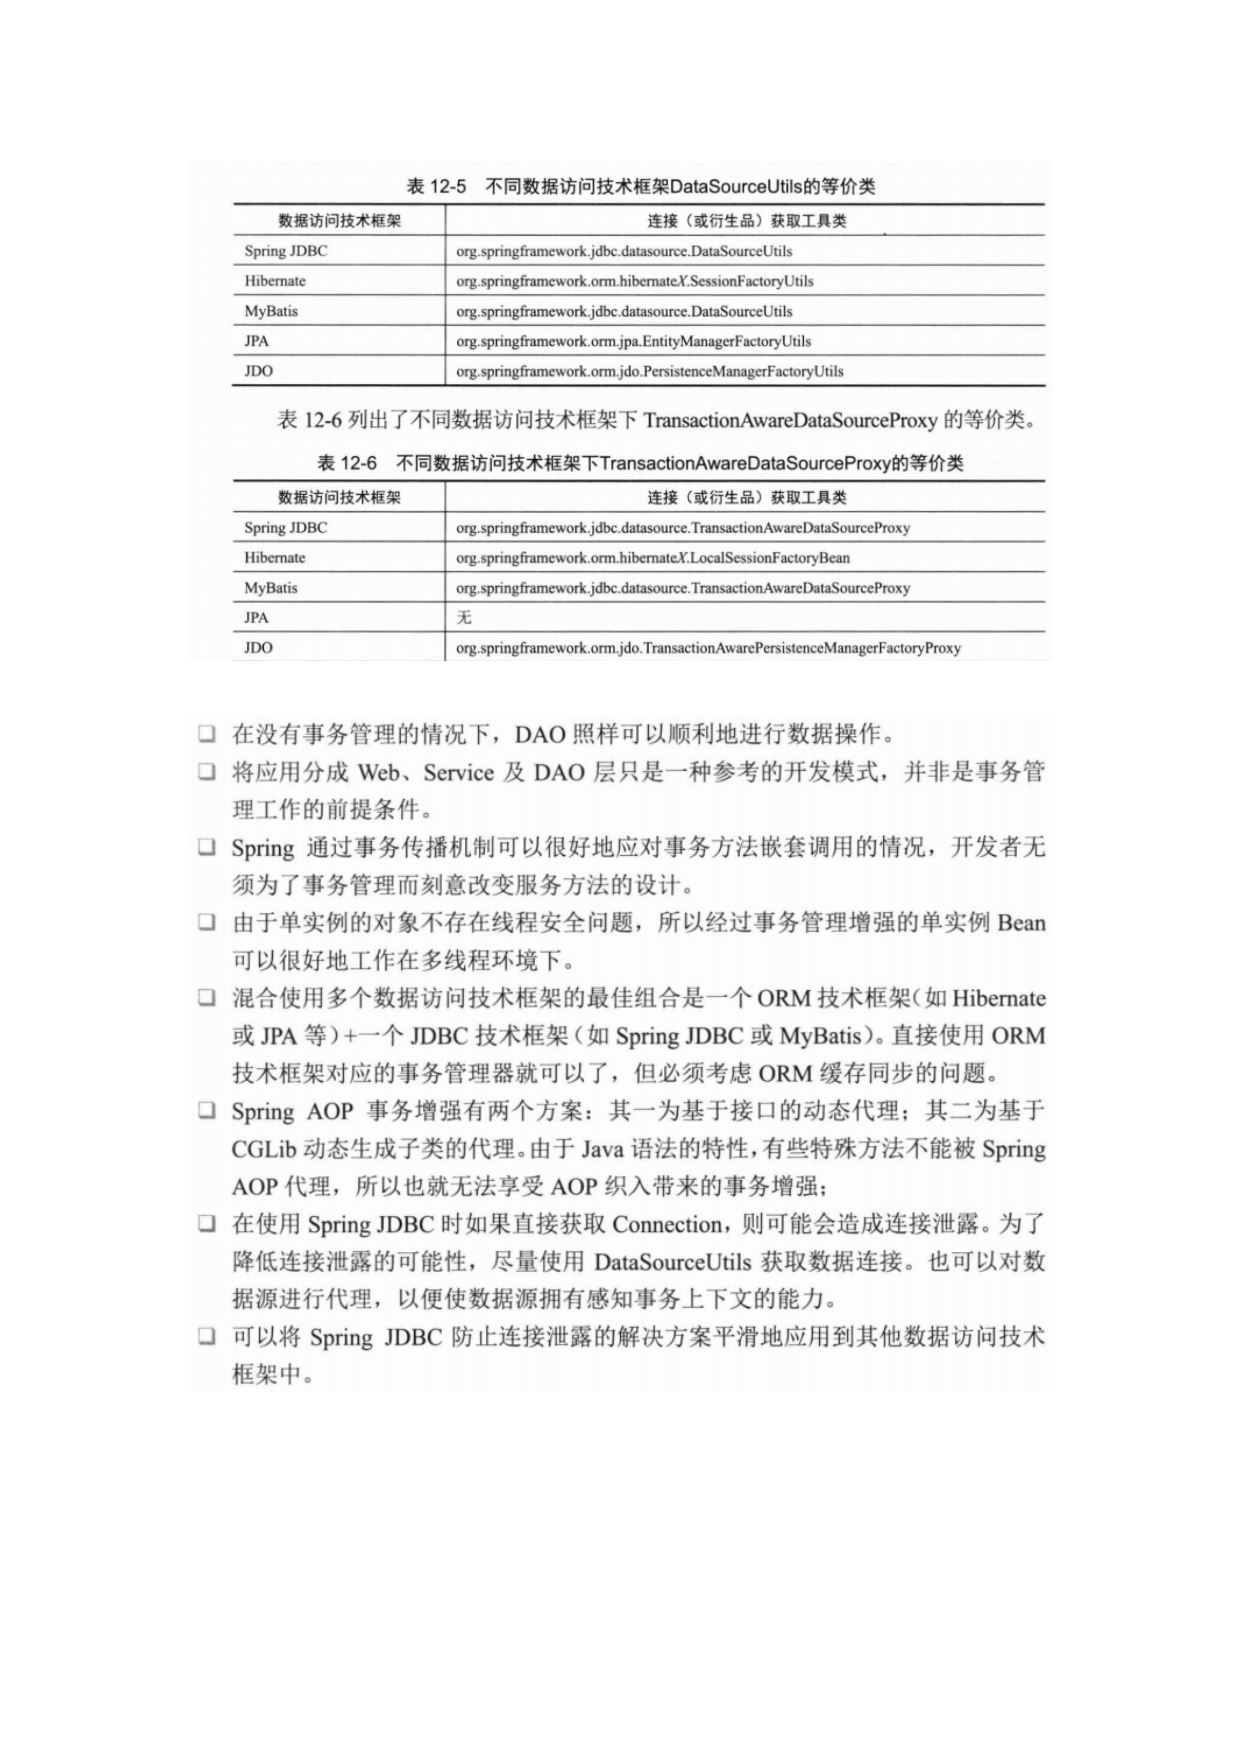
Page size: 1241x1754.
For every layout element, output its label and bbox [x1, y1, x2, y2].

picture [187, 162, 1053, 661]
picture [187, 714, 1053, 1392]
